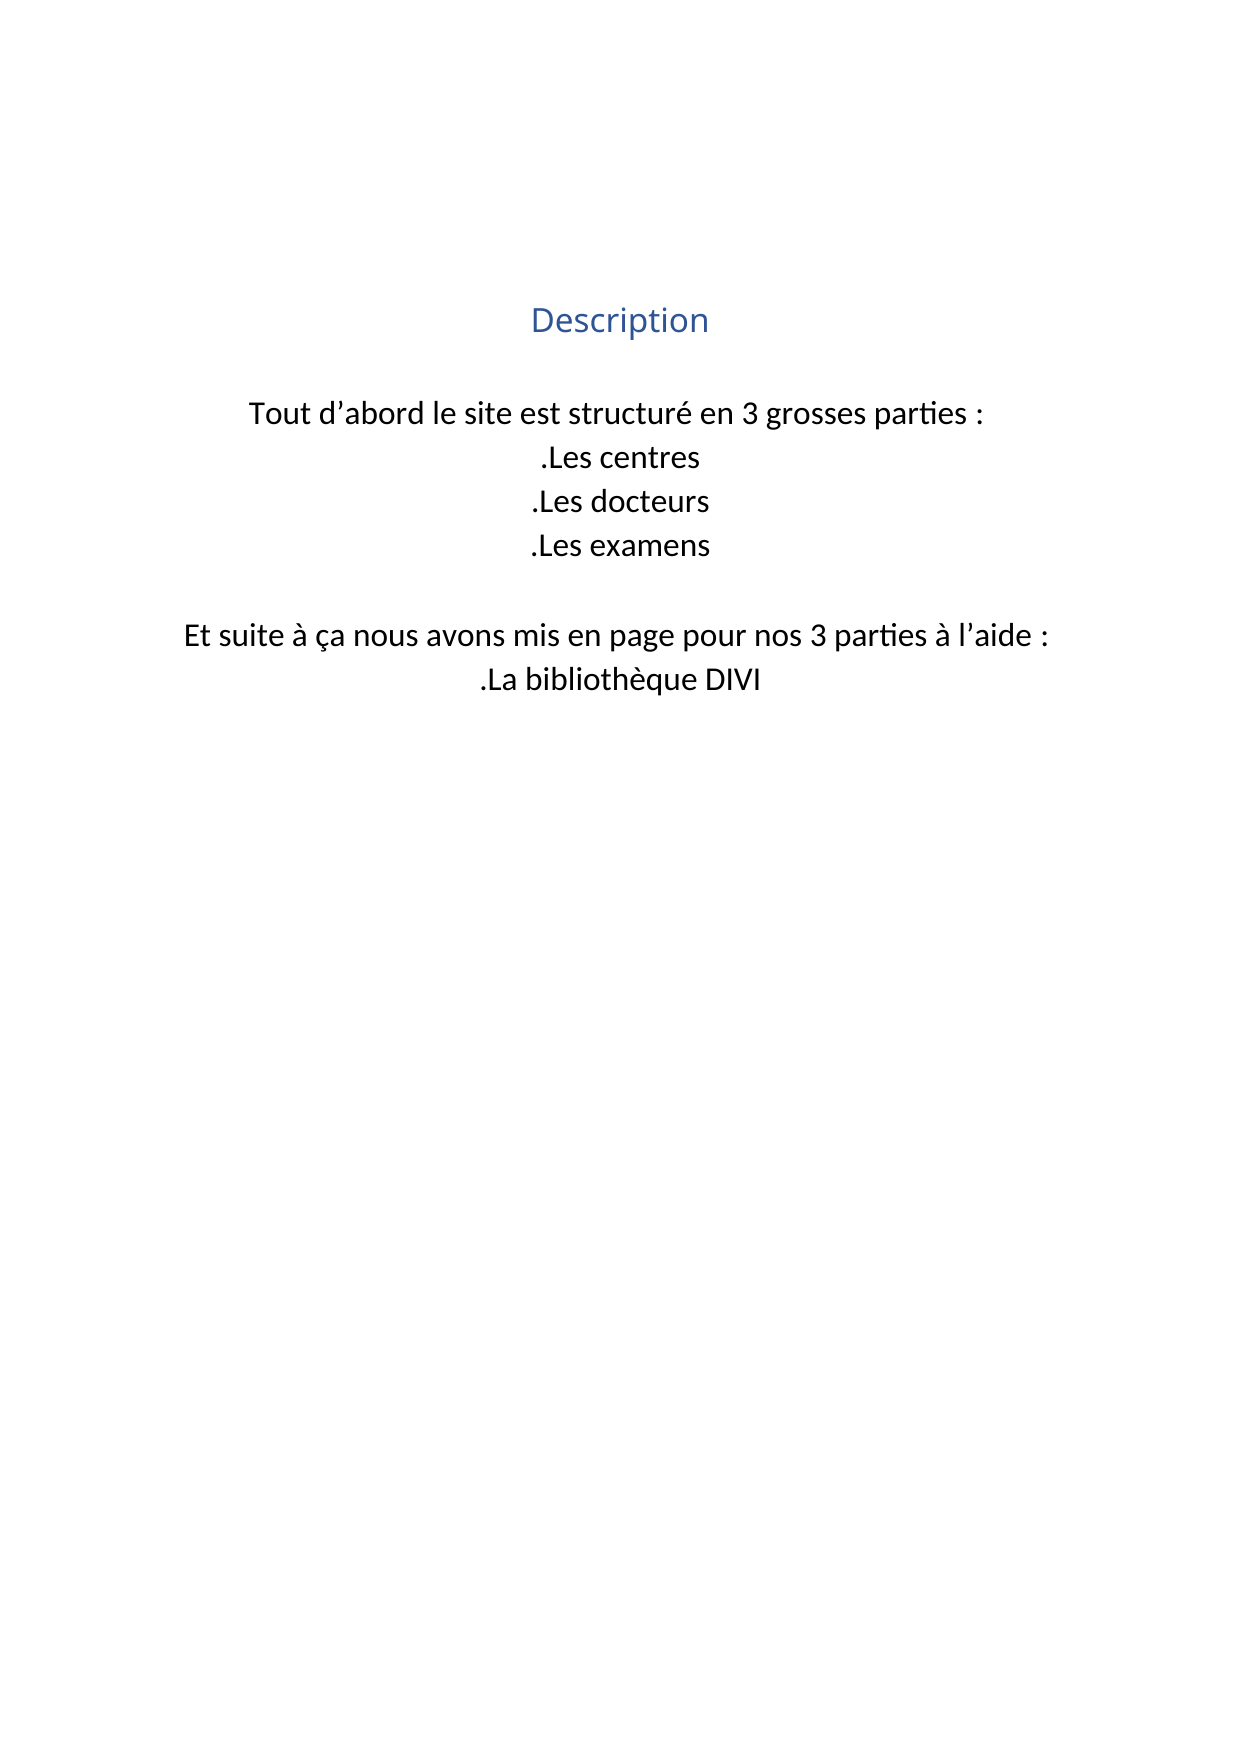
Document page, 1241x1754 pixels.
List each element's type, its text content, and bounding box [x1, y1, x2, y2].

subtitle Description [148, 297, 1093, 342]
text Tout d’abord le site est structuré en 3 grosses parties : .Les centres .Les docteurs .Les examens [148, 392, 1093, 595]
text Et suite à ça nous avons mis en page pour nos 3 parties à l’aide : .La bibliothèque DIVI .Les champs ACF.Thème Builder [148, 614, 1093, 699]
